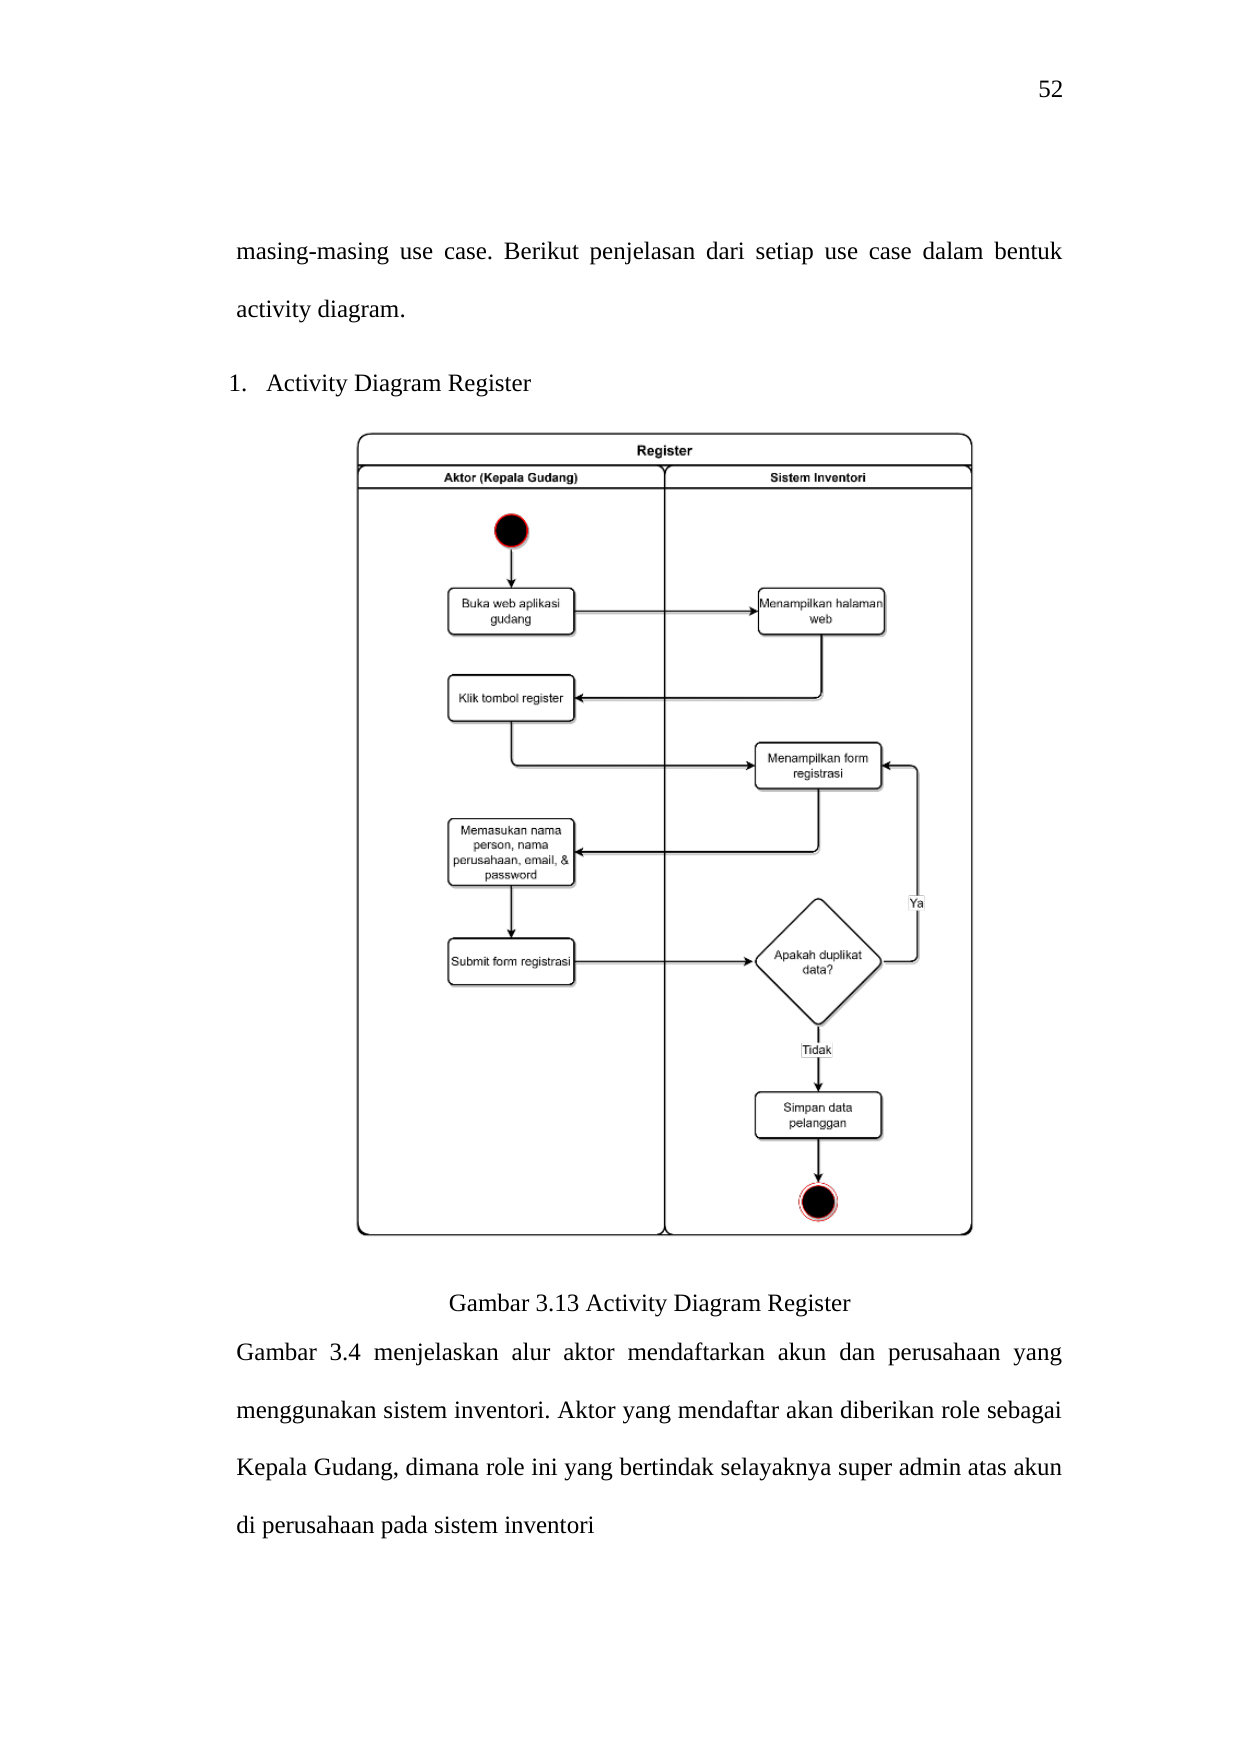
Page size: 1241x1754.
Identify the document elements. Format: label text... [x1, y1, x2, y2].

text Gambar 3.4 menjelaskan alur aktor mendaftarkan akun dan perusahaan yang menggunakan sistem inventori. Aktor yang mendaftar akan diberikan role sebagai Kepala Gudang, dimana role ini yang bertindak selayaknya super admin atas akun di perusahaan pada sistem inventori [236, 1337, 1063, 1538]
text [236, 236, 1063, 322]
picture [349, 425, 980, 1243]
list Activity Diagram Register [228, 368, 1063, 397]
